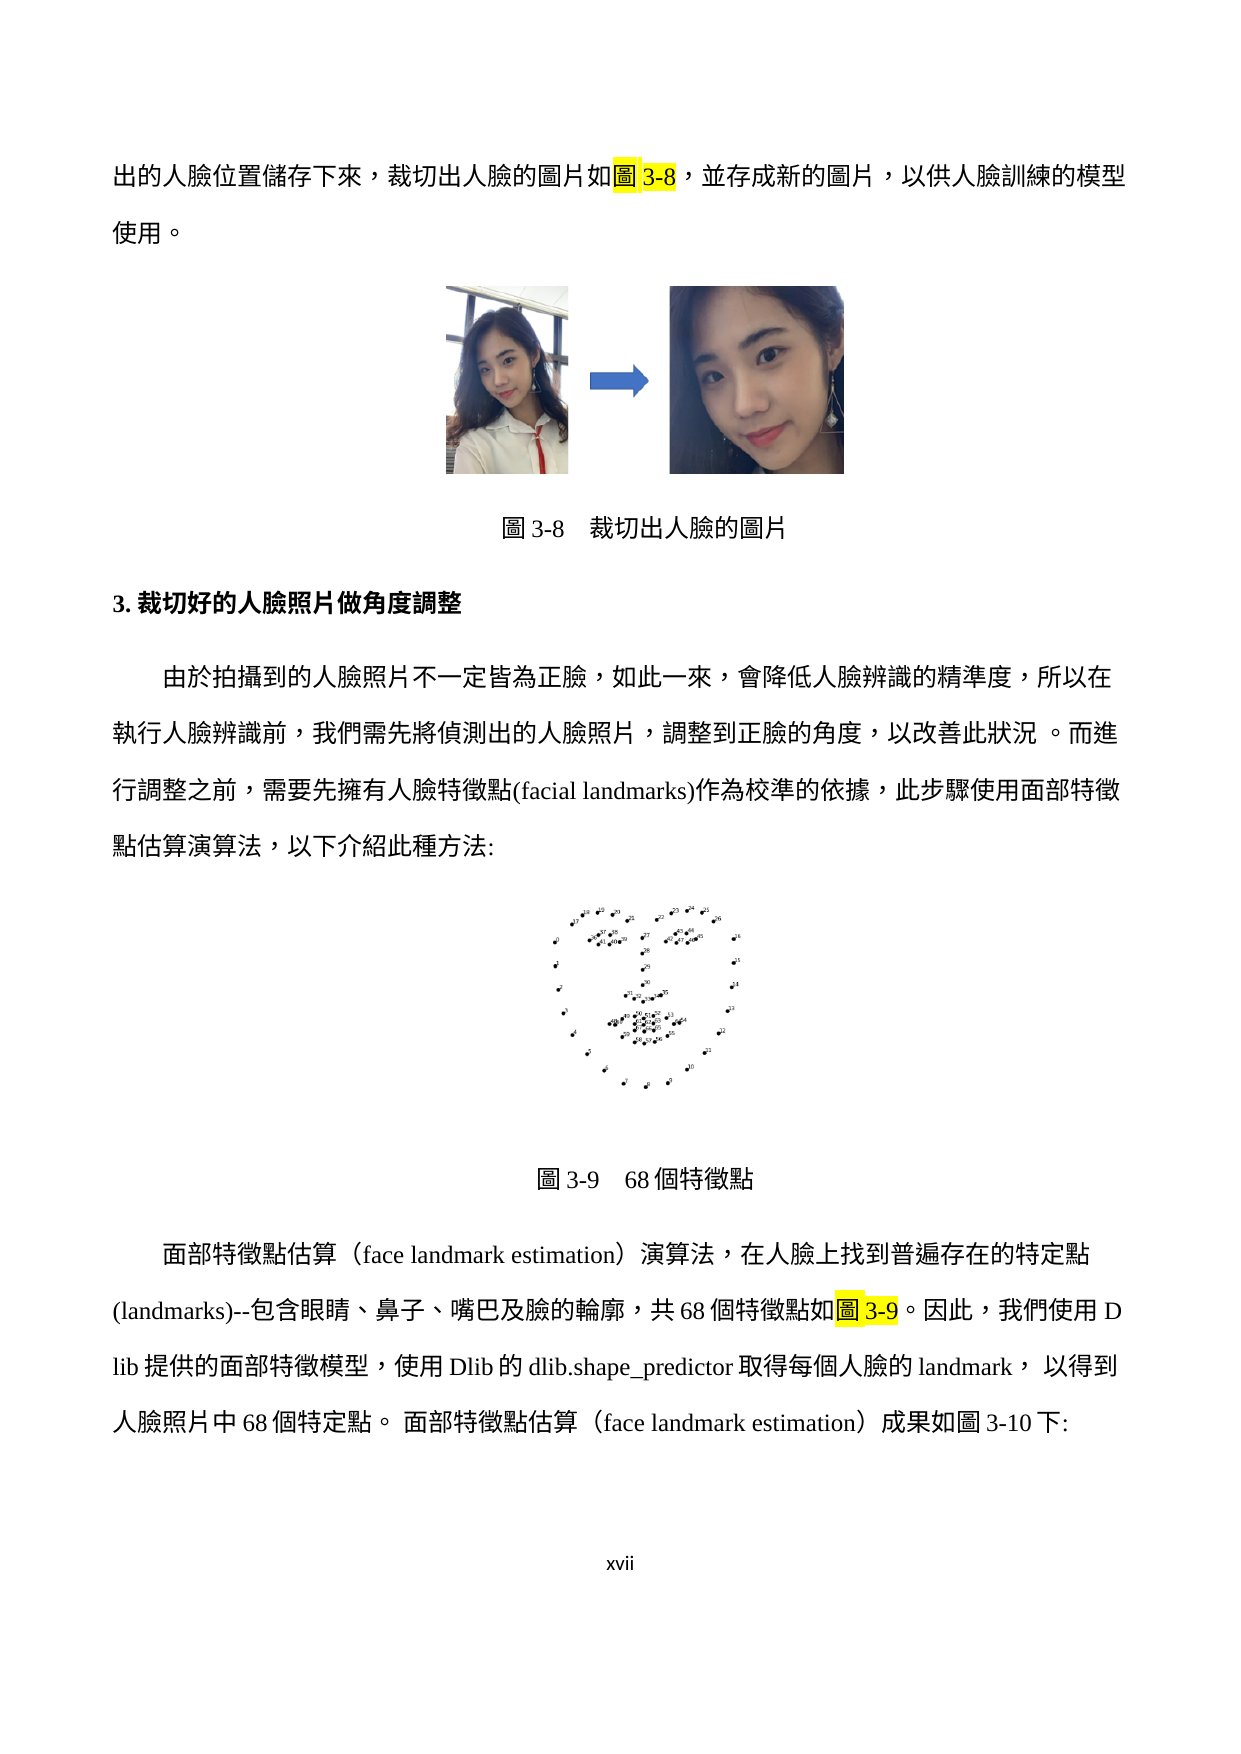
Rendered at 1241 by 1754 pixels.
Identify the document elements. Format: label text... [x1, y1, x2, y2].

picture [541, 900, 749, 1093]
picture [446, 286, 844, 474]
text 圖3-9 68個特徵點 [112, 1159, 1128, 1197]
text 由於拍攝到的人臉照片不一定皆為正臉，如此一來，會降低人臉辨識的精準度，所以在執行人臉辨識前，我們需先將偵測出的人臉照片，調整到正臉的角度，以改善此狀況 。而進行調整之前，需要先擁有人臉特徵點(facial landmarks)作為校準的依據，此步驟使用面部特徵點估算演算法，以下介紹此種方法: [112, 657, 1128, 863]
text 3. 裁切好的人臉照片做角度調整 [112, 583, 1128, 620]
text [112, 156, 1128, 250]
text 面部特徵點估算（face landmark estimation）演算法，在人臉上找到普遍存在的特定點(landmarks)--包含眼睛、鼻子、嘴巴及臉的輪廓，共68個特徵點如圖3-9。因此，我們使用 Dlib提供的面部特徵模型，使用Dlib的dlib.shape_predictor取得每個人臉的landmark， 以得到人臉照片中68個特定點。 面部特徵點估算（face landmark estimation）成果如圖3-10下: [112, 1233, 1128, 1440]
text 圖3-8 裁切出人臉的圖片 [112, 508, 1128, 546]
